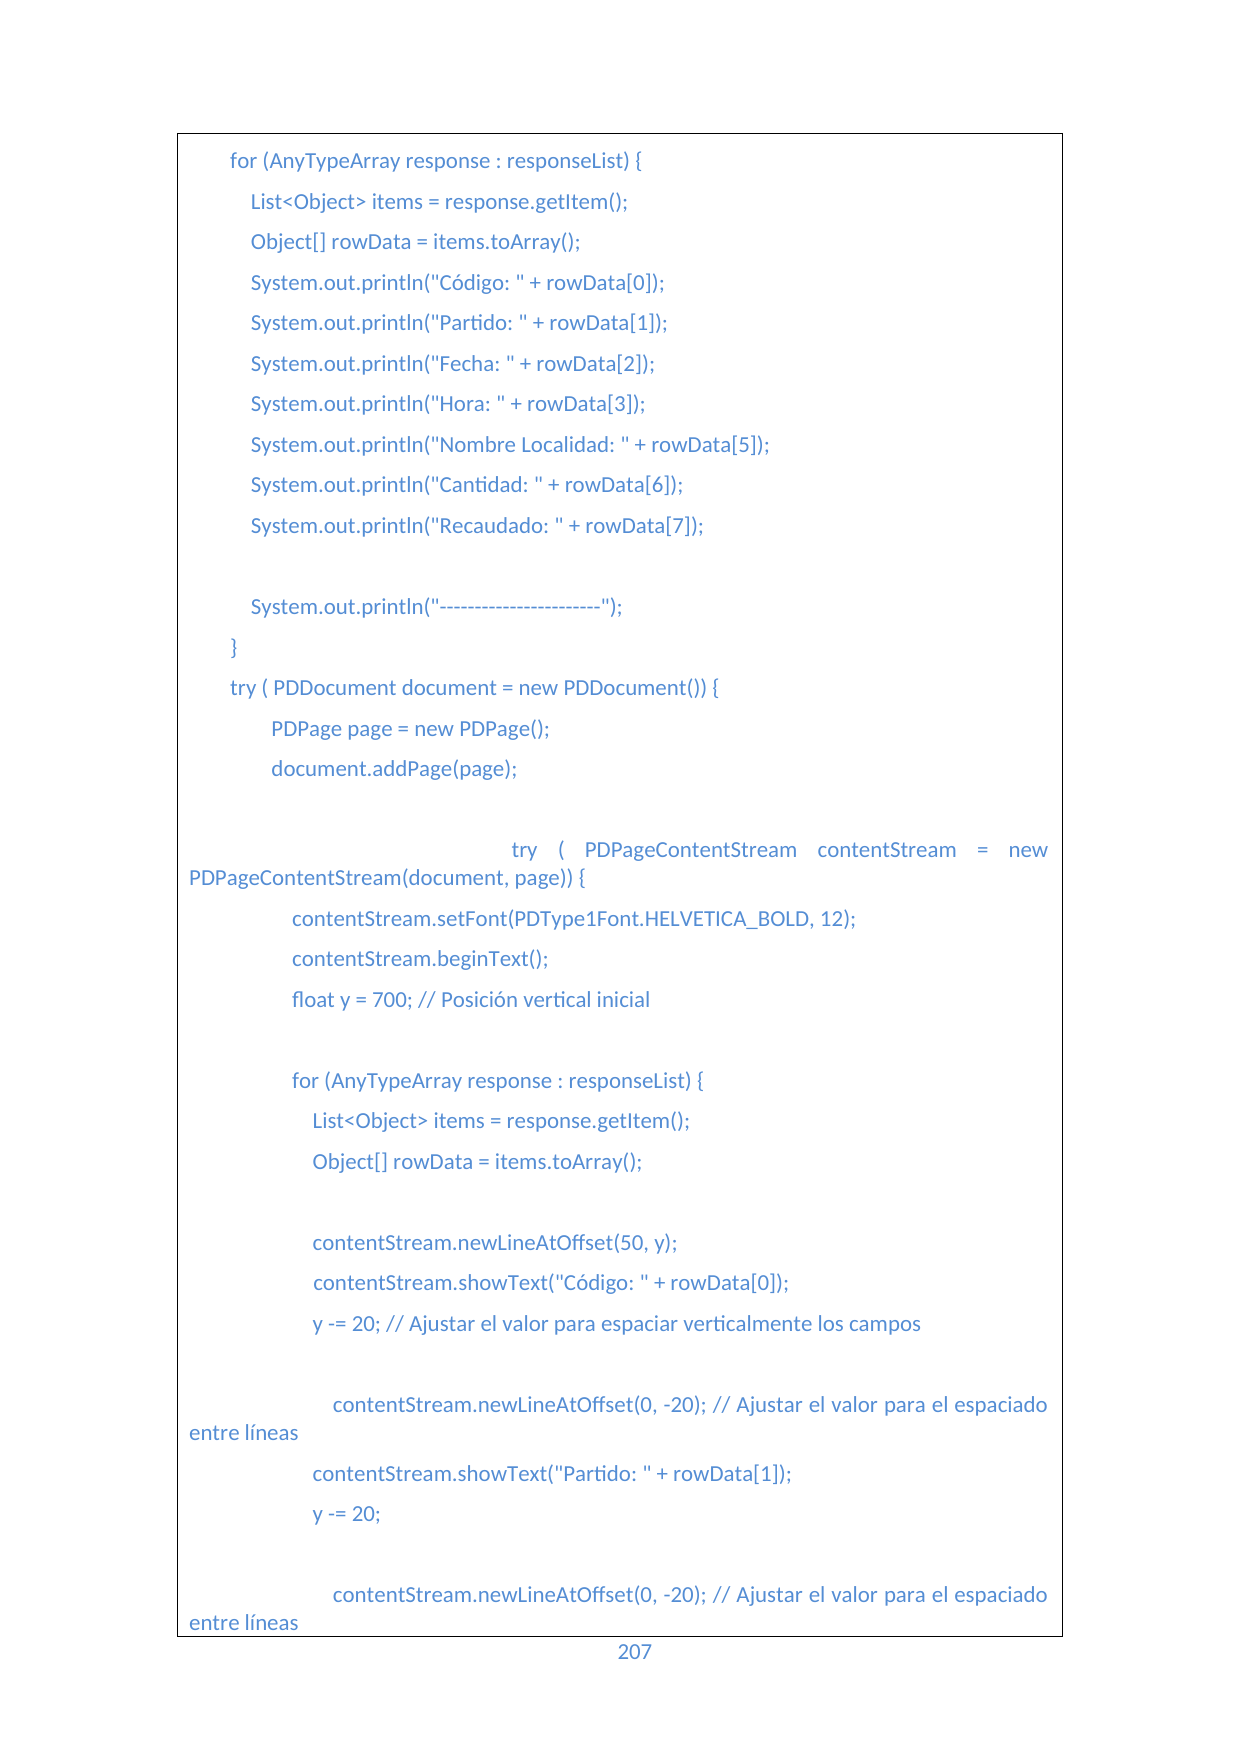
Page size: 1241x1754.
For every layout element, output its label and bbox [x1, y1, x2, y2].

table_header [178, 134, 1062, 1636]
